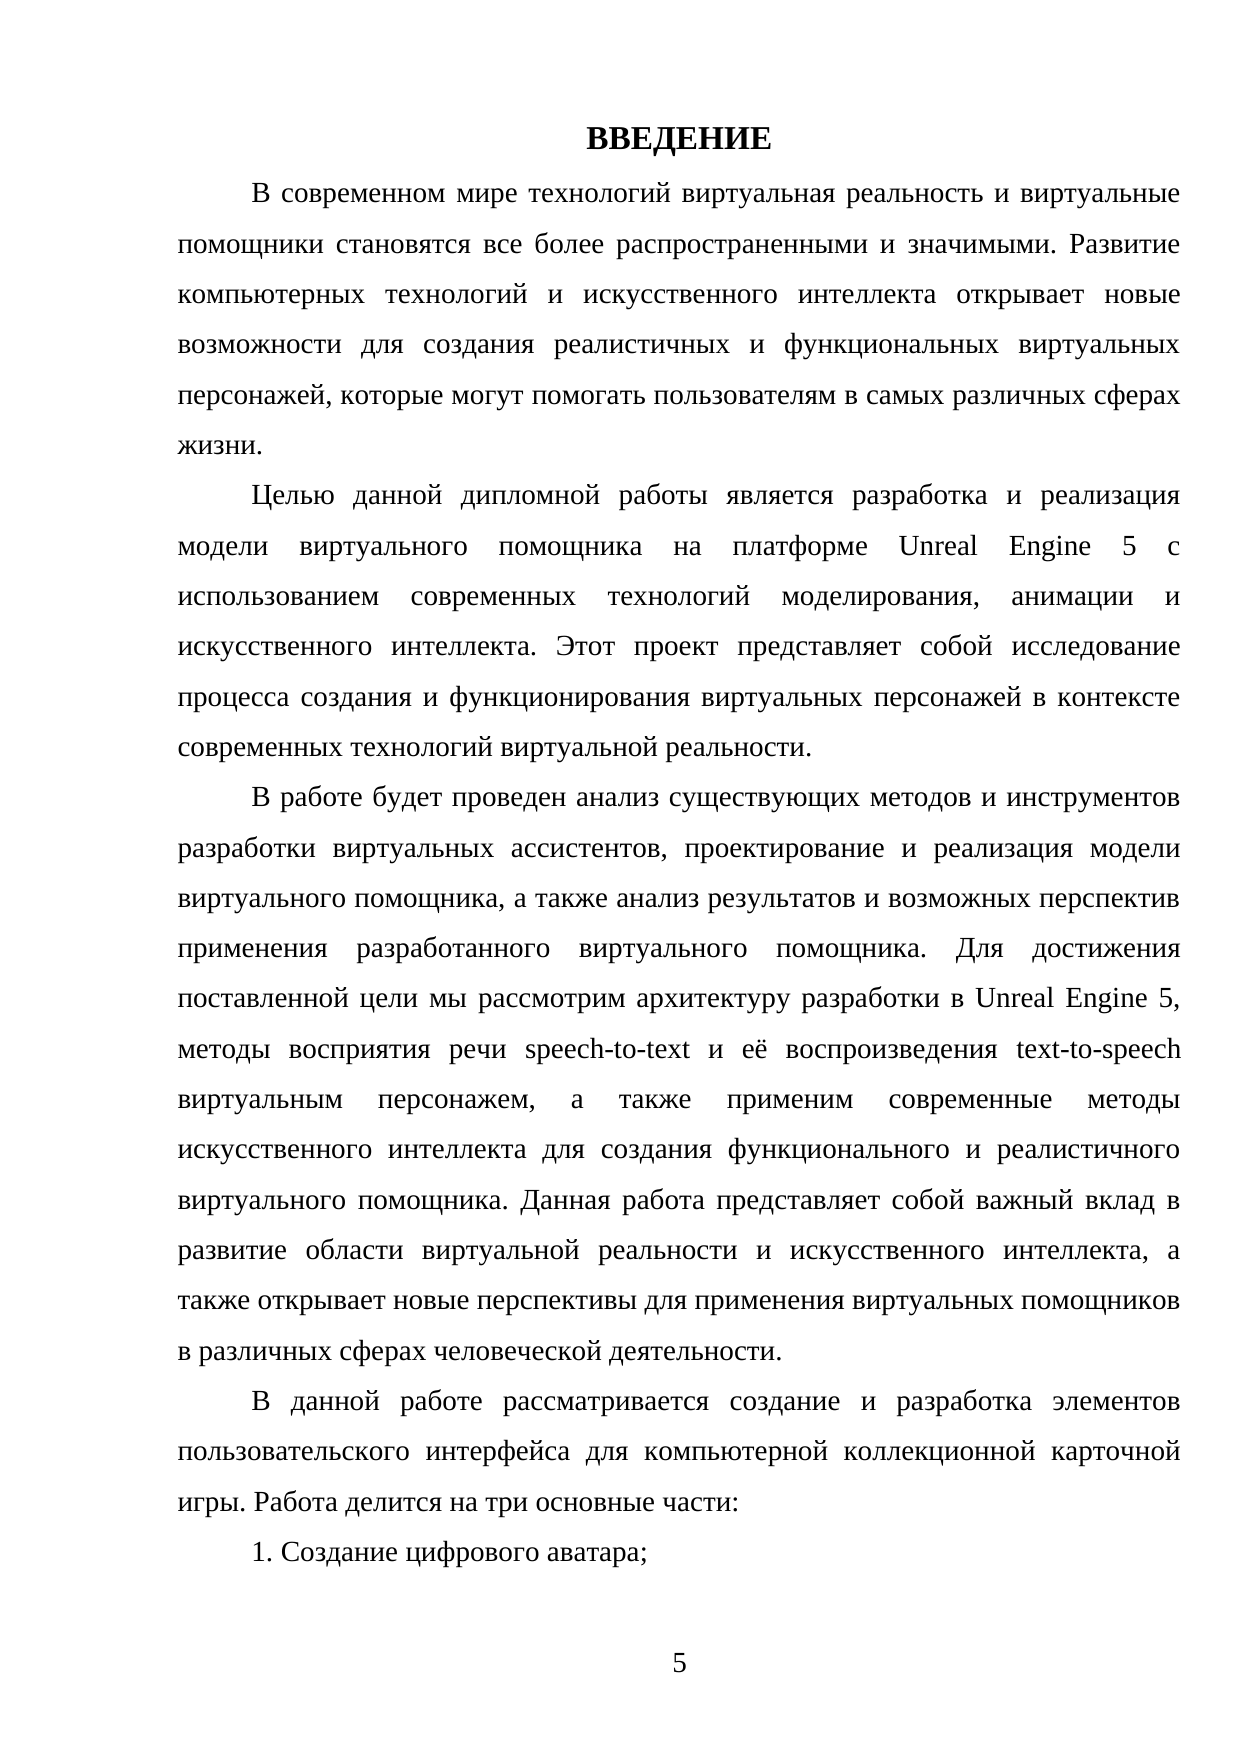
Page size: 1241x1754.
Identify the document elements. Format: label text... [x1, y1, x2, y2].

text В данной работе рассматривается создание и разработка элементов пользовательского интерфейса для компьютерной коллекционной карточной игры. Работа делится на три основные части: [177, 1383, 1181, 1517]
text В современном мире технологий виртуальная реальность и виртуальные помощники становятся все более распространенными и значимыми. Развитие компьютерных технологий и искусственного интеллекта открывает новые возможности для создания реалистичных и функциональных виртуальных персонажей, которые могут помогать пользователям в самых различных сферах жизни. [177, 176, 1181, 461]
text В работе будет проведен анализ существующих методов и инструментов разработки виртуальных ассистентов, проектирование и реализация модели виртуального помощника, а также анализ результатов и возможных перспектив применения разработанного виртуального помощника. Для достижения поставленной цели мы рассмотрим архитектуру разработки в Unreal Engine 5, методы восприятия речи speech-to-text и её воспроизведения text-to-speech виртуальным персонажем, а также применим современные методы искусственного интеллекта для создания функционального и реалистичного виртуального помощника. Данная работа представляет собой важный вклад в развитие области виртуальной реальности и искусственного интеллекта, а также открывает новые перспективы для применения виртуальных помощников в различных сферах человеческой деятельности. [177, 779, 1181, 1366]
text Целью данной дипломной работы является разработка и реализация модели виртуального помощника на платформе Unreal Engine 5 с использованием современных технологий моделирования, анимации и искусственного интеллекта. Этот проект представляет собой исследование процесса создания и функционирования виртуальных персонажей в контексте современных технологий виртуальной реальности. [177, 477, 1181, 763]
text ВВЕДЕНИЕ [177, 118, 1181, 156]
list Cоздание цифрового аватара; [251, 1534, 1181, 1568]
